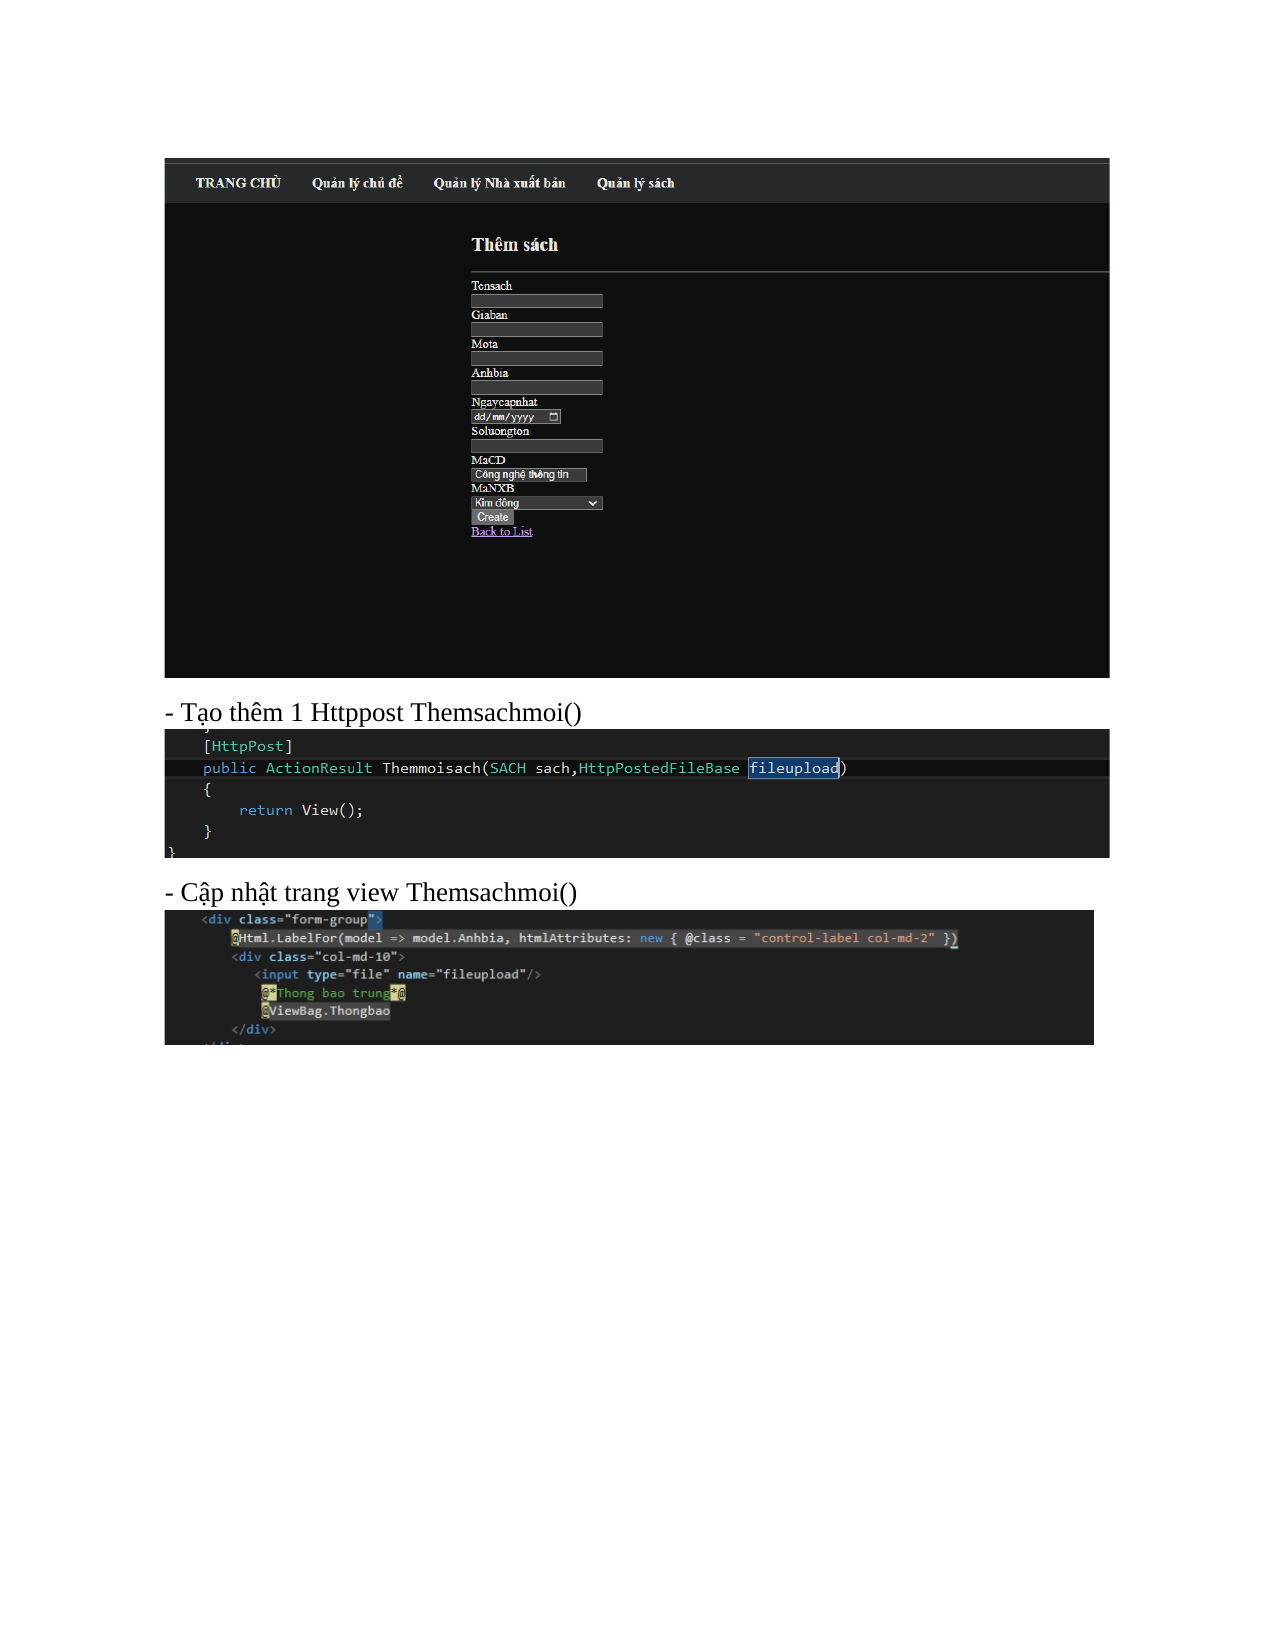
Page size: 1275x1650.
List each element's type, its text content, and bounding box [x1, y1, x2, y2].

picture [164, 158, 1110, 678]
list - Tạo thêm 1 Httppost Themsachmoi() [164, 696, 1169, 727]
list - Cập nhật trang view Themsachmoi() [164, 876, 1169, 908]
picture [164, 729, 1110, 858]
picture [164, 910, 1094, 1045]
